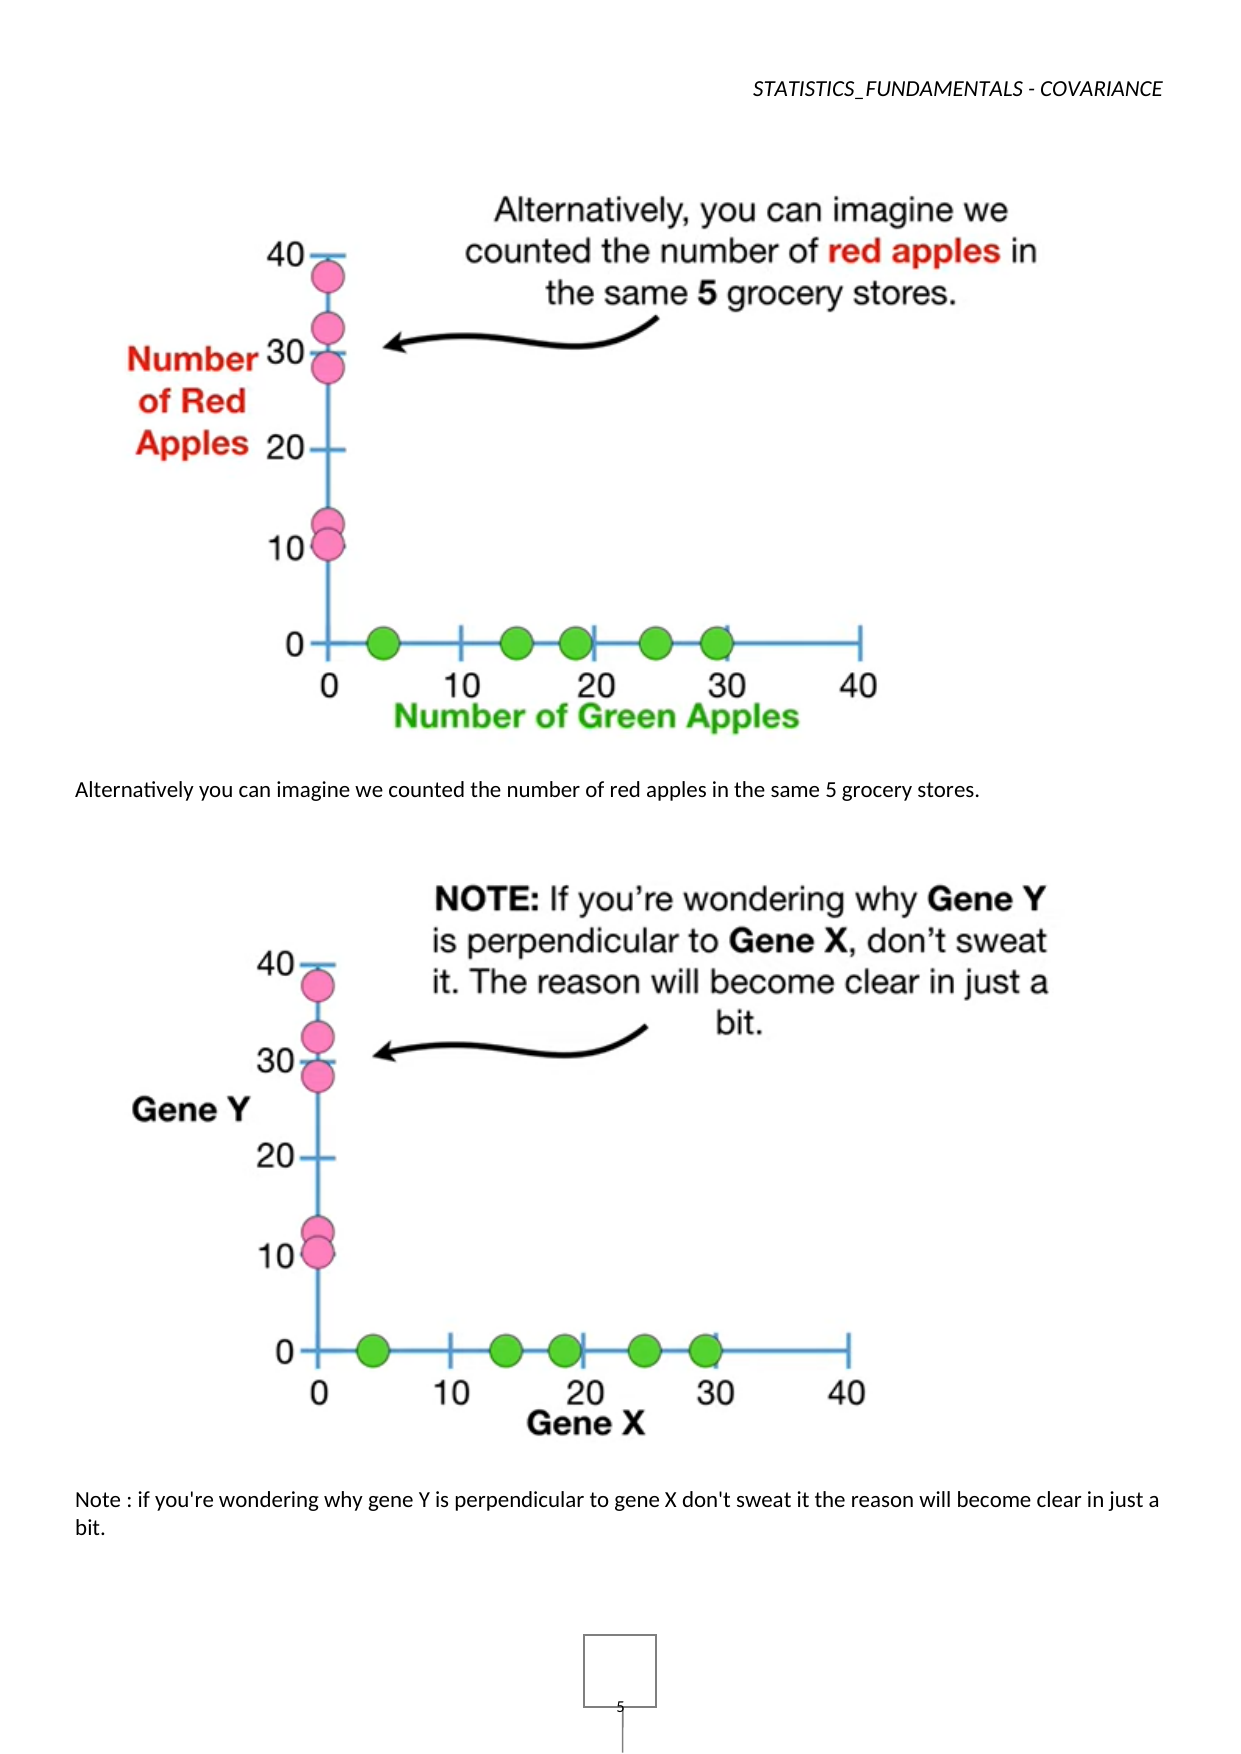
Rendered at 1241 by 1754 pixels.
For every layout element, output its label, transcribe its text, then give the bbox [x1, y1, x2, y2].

text Alternatively you can imagine we counted the number of red apples in the same 5 grocery stores. [75, 775, 1165, 803]
picture [75, 129, 1124, 776]
text Note : if you're wondering why gene Y is perpendicular to gene X don't sweat it the reason will become clear in just a bit. [75, 1486, 1165, 1541]
picture [75, 831, 1166, 1486]
